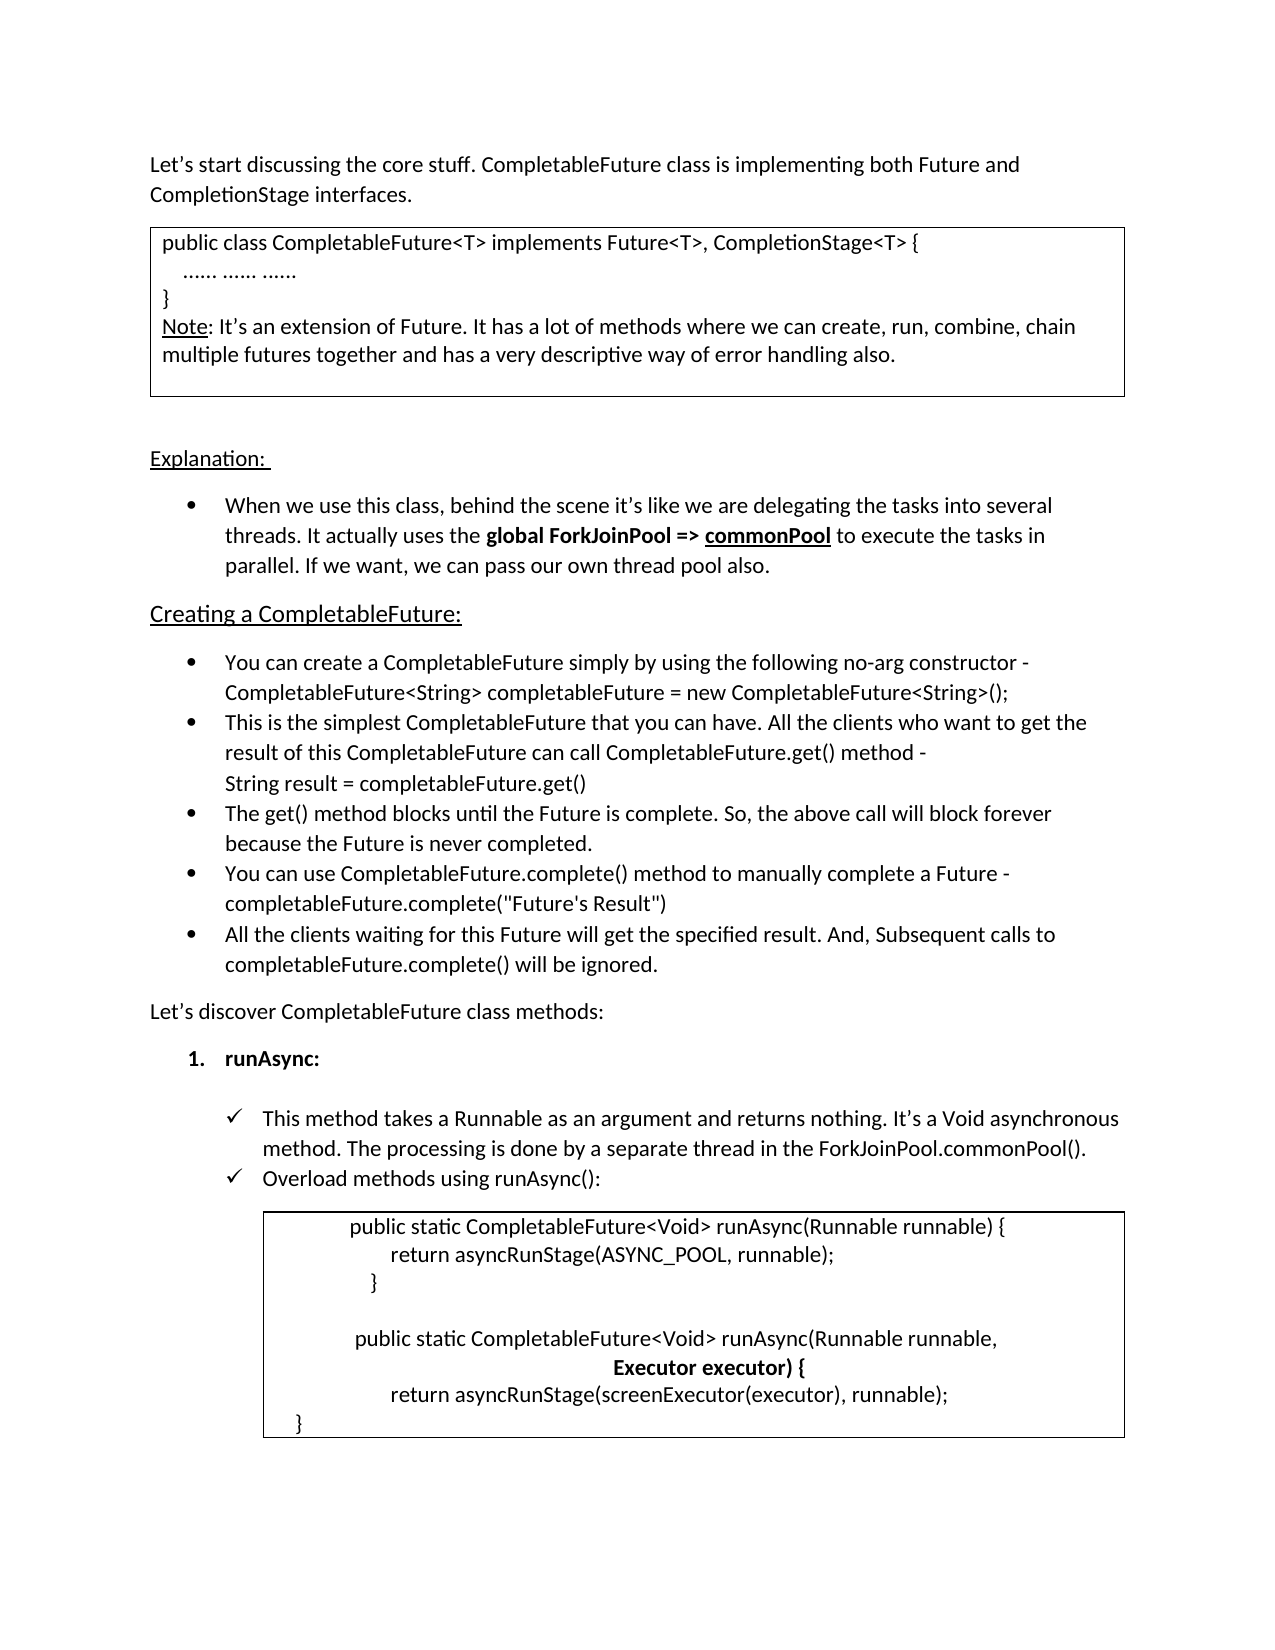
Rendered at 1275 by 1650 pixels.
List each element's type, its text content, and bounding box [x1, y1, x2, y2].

table_header public static CompletableFuture<Void> runAsync(Runnable runnable) { return asyncRunStage(ASYNC_POOL, runnable); } public static CompletableFuture<Void> runAsync(Runnable runnable, Executor executor) { return asyncRunStage(screenExecutor(executor), runnable); } [264, 1213, 1124, 1437]
list When we use this class, behind the scene it’s like we are delegating the tasks into several threads. It actually uses the global ForkJoinPool => commonPool to execute the tasks in parallel. If we want, we can pass our own thread pool also. [187, 491, 1125, 579]
list This is the simplest CompletableFuture that you can have. All the clients who want to get the result of this CompletableFuture can call CompletableFuture.get() method - [187, 708, 1125, 767]
list The get() method blocks until the Future is complete. So, the above call will block forever because the Future is never completed. [187, 799, 1125, 857]
text Let’s start discussing the core stuff. CompletableFuture class is implementing both Future and CompletionStage interfaces. [150, 150, 1125, 208]
list You can use CompletableFuture.complete() method to manually complete a Future -completableFuture.complete("Future's Result") [187, 859, 1125, 918]
list CompletableFuture<String> completableFuture = new CompletableFuture<String>(); [225, 678, 1125, 706]
list runAsync: [187, 1044, 1125, 1072]
table_header public class CompletableFuture<T> implements Future<T>, CompletionStage<T> { ...... ...... ...... } Note: It’s an extension of Future. It has a lot of methods where we can create, run, combine, chain multiple futures together and has a very descriptive way of error handling also. [151, 228, 1124, 396]
list Overload methods using runAsync(): [225, 1164, 1125, 1193]
text Creating a CompletableFuture: [150, 598, 1125, 629]
text Explanation: [150, 444, 1125, 472]
list String result = completableFuture.get() [225, 769, 1125, 797]
text Let’s discover CompletableFuture class methods: [150, 997, 1125, 1025]
list You can create a CompletableFuture simply by using the following no-arg constructor - [187, 648, 1125, 676]
list All the clients waiting for this Future will get the specified result. And, Subsequent calls to completableFuture.complete() will be ignored. [187, 920, 1125, 978]
list This method takes a Runnable as an argument and returns nothing. It’s a Void asynchronous method. The processing is done by a separate thread in the ForkJoinPool.commonPool(). [225, 1104, 1125, 1162]
